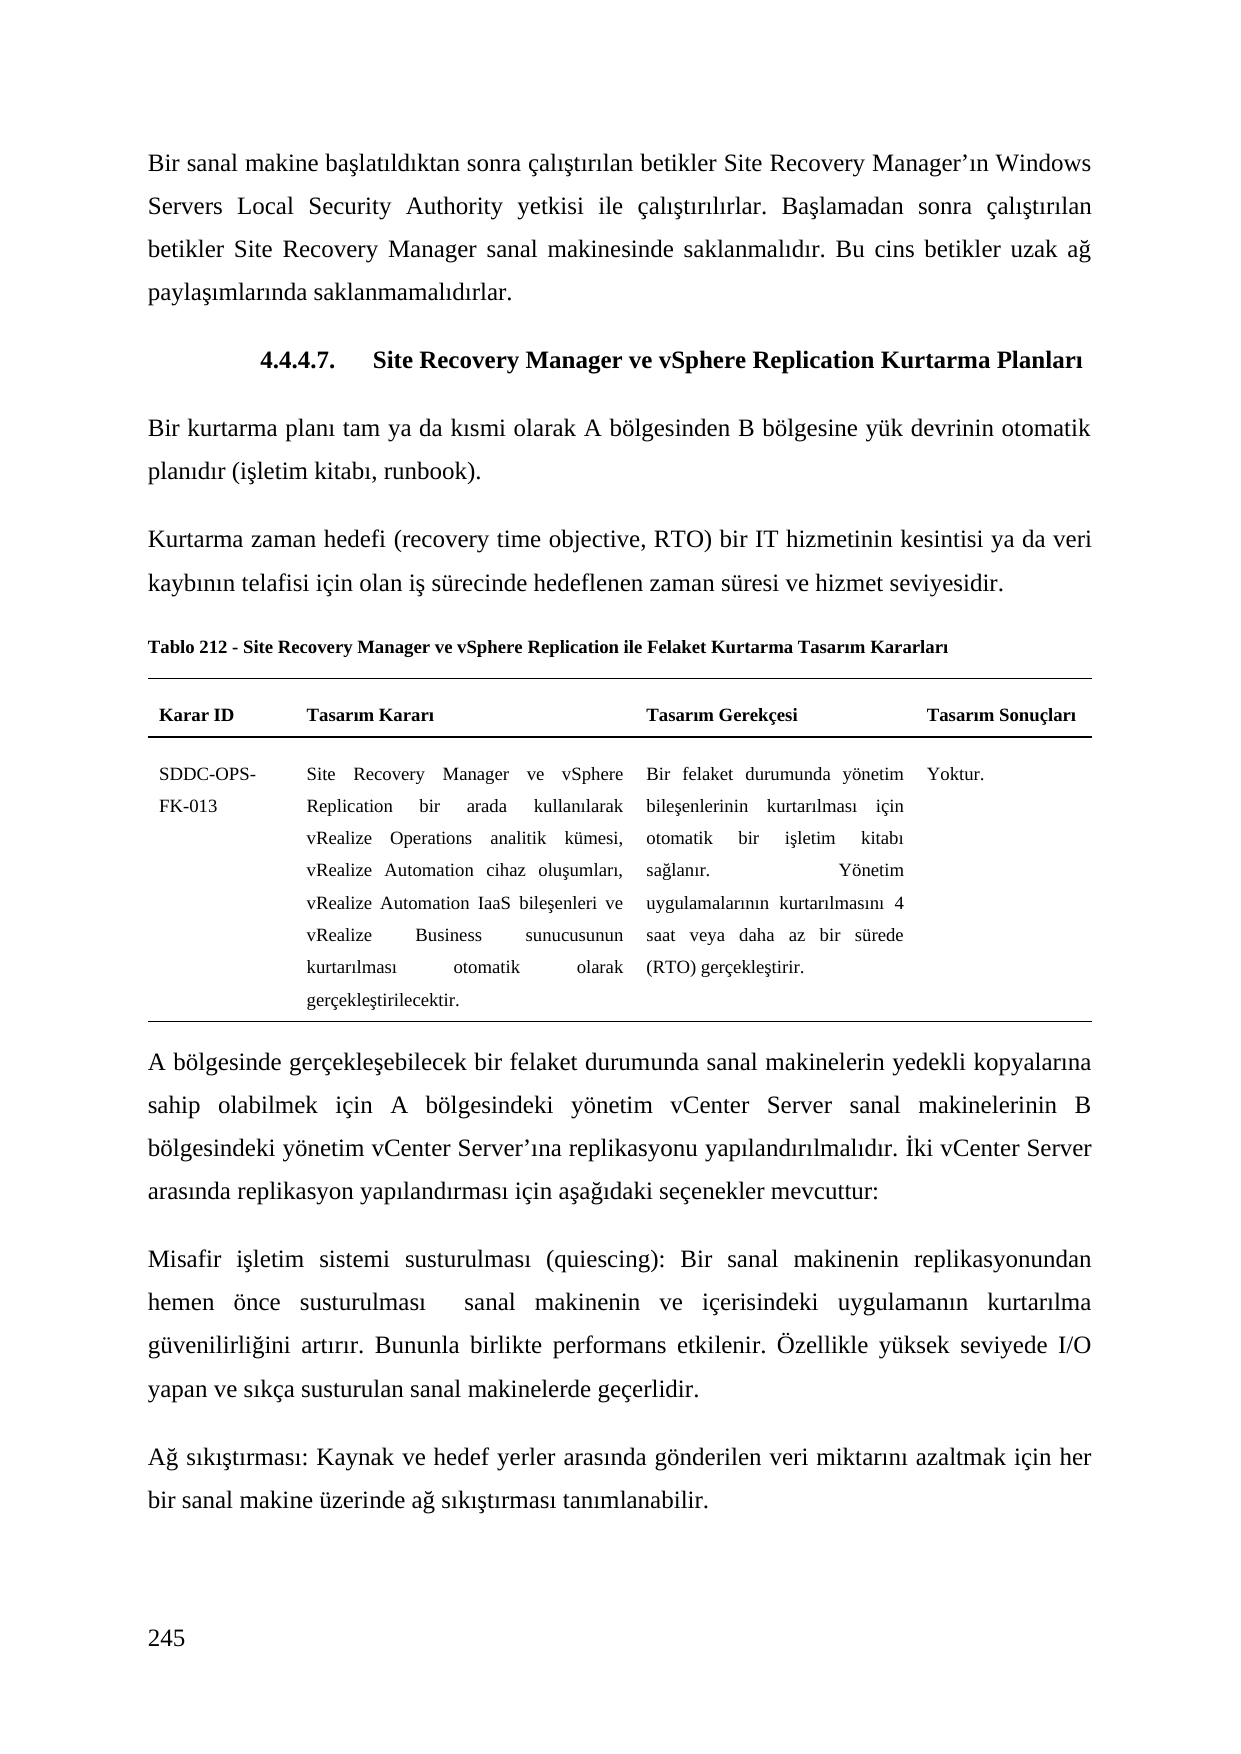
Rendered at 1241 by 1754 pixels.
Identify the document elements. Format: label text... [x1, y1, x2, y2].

text Tablo 212 - Site Recovery Manager ve vSphere Replication ile Felaket Kurtarma Tasarım Kararları [148, 636, 1093, 657]
text A bölgesinde gerçekleşebilecek bir felaket durumunda sanal makinelerin yedekli kopyalarına sahip olabilmek için A bölgesindeki yönetim vCenter Server sanal makinelerinin B bölgesindeki yönetim vCenter Server’ına replikasyonu yapılandırılmalıdır. İki vCenter Server arasında replikasyon yapılandırması için aşağıdaki seçenekler mevcuttur: [148, 1047, 1093, 1205]
text Bir sanal makine başlatıldıktan sonra çalıştırılan betikler Site Recovery Manager’ın Windows Servers Local Security Authority yetkisi ile çalıştırılırlar. Başlamadan sonra çalıştırılan betikler Site Recovery Manager sanal makinesinde saklanmalıdır. Bu cins betikler uzak ağ paylaşımlarında saklanmamalıdırlar. [148, 148, 1093, 306]
text Misafir işletim sistemi susturulması (quiescing): Bir sanal makinenin replikasyonundan hemen önce susturulması sanal makinenin ve içerisindeki uygulamanın kurtarılma güvenilirliğini artırır. Bununla birlikte performans etkilenir. Özellikle yüksek seviyede I/O yapan ve sıkça susturulan sanal makinelerde geçerlidir. [148, 1244, 1093, 1402]
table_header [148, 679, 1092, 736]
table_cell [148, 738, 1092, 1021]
text Bir kurtarma planı tam ya da kısmi olarak A bölgesinden B bölgesine yük devrinin otomatik planıdır (işletim kitabı, runbook). [148, 413, 1093, 485]
text Ağ sıkıştırması: Kaynak ve hedef yerler arasında gönderilen veri miktarını azaltmak için her bir sanal makine üzerinde ağ sıkıştırması tanımlanabilir. [148, 1442, 1093, 1514]
list Site Recovery Manager ve vSphere Replication Kurtarma Planları [260, 345, 1093, 374]
text Kurtarma zaman hedefi (recovery time objective, RTO) bir IT hizmetinin kesintisi ya da veri kaybının telafisi için olan iş sürecinde hedeflenen zaman süresi ve hizmet seviyesidir. [148, 524, 1093, 596]
